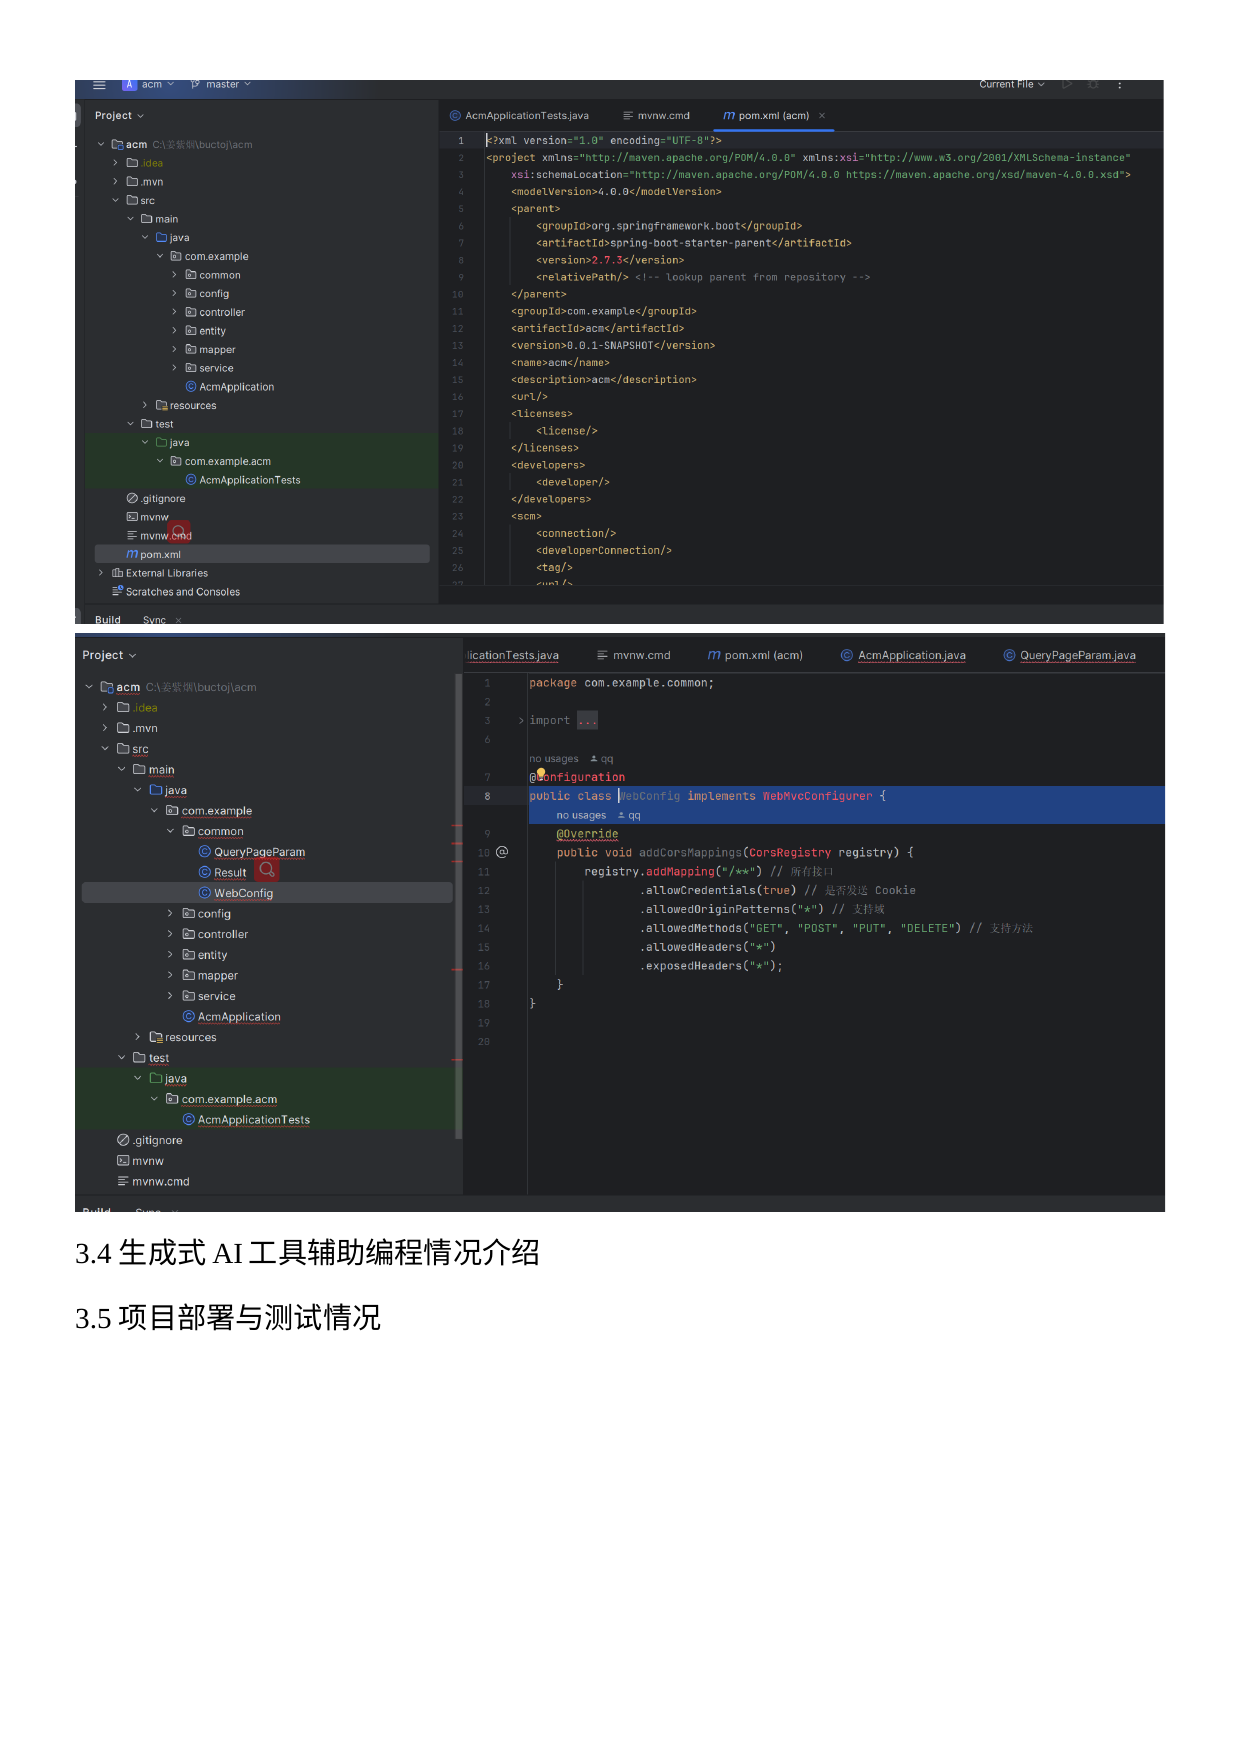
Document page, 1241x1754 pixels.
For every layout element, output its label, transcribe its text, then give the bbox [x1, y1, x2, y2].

picture [75, 80, 1164, 624]
picture [75, 633, 1166, 1212]
text 3.4 生成式AI工具辅助编程情况介绍 [75, 1218, 1165, 1283]
text 3.5 项目部署与测试情况 [75, 1283, 1165, 1348]
